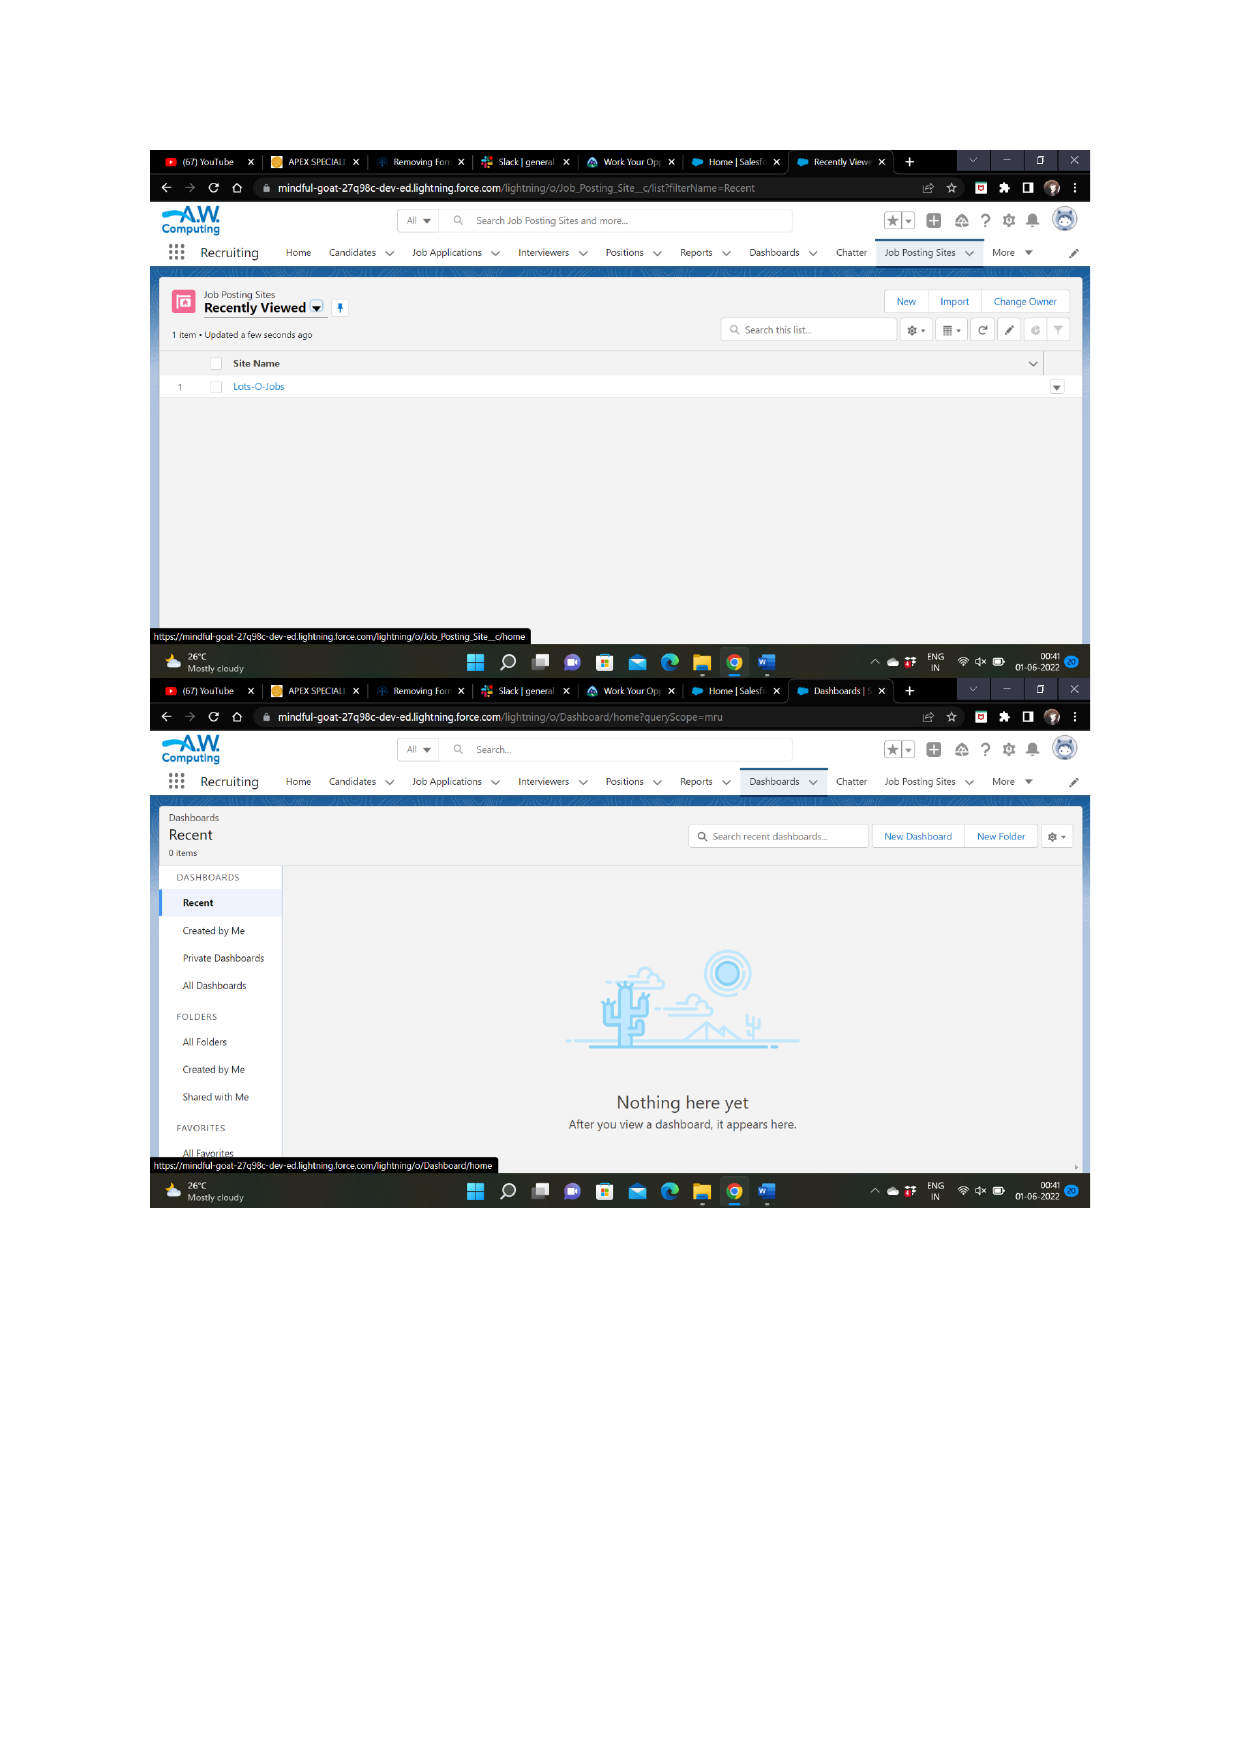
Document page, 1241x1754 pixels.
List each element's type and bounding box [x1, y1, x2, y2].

picture [150, 150, 1091, 1208]
